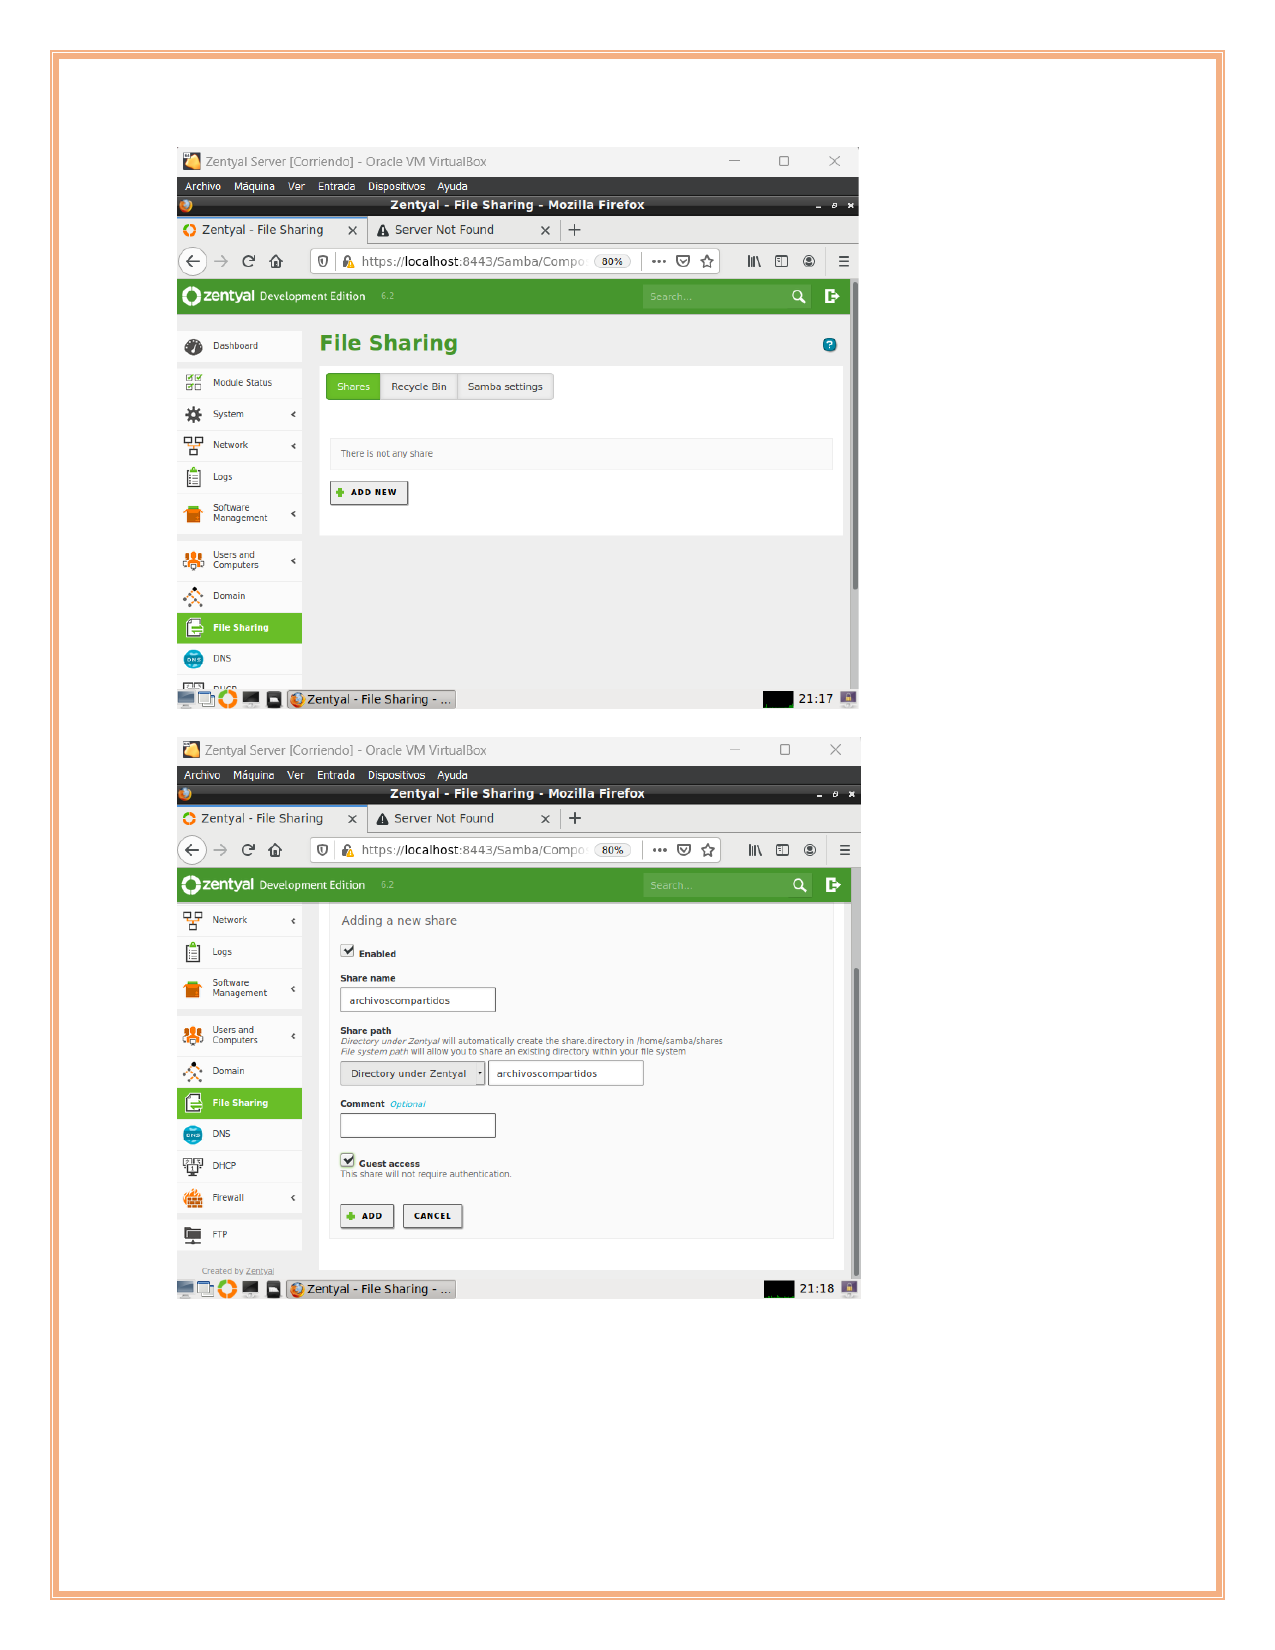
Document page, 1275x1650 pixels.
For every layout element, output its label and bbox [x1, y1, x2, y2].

picture [177, 147, 859, 709]
picture [177, 737, 861, 1299]
